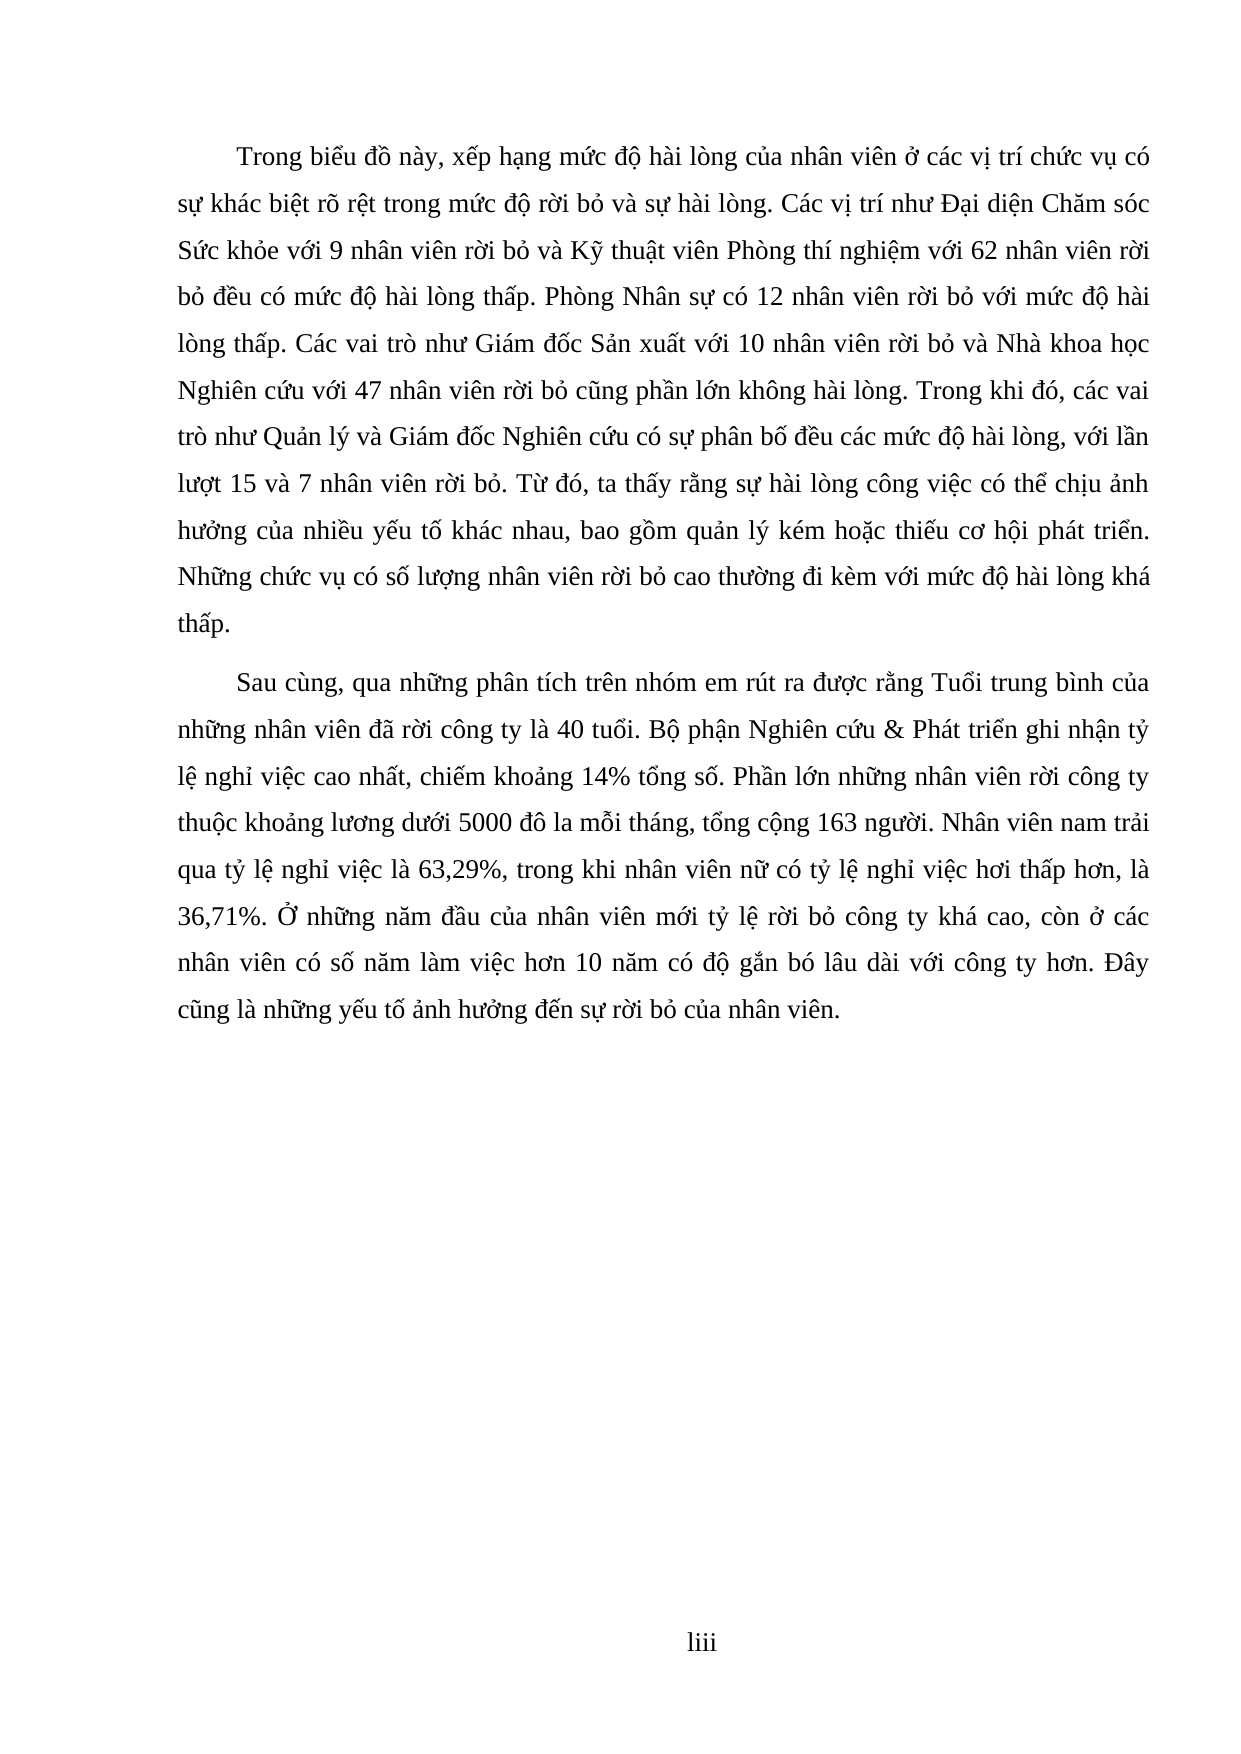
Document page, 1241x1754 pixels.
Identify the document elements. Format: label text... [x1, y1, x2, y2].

text Sau cùng, qua những phân tích trên nhóm em rút ra được rằng Tuổi trung bình của những nhân viên đã rời công ty là 40 tuổi. Bộ phận Nghiên cứu & Phát triển ghi nhận tỷ lệ nghỉ việc cao nhất, chiếm khoảng 14% tổng số. Phần lớn những nhân viên rời công ty thuộc khoảng lương dưới 5000 đô la mỗi tháng, tổng cộng 163 người. Nhân viên nam trải qua tỷ lệ nghỉ việc là 63,29%, trong khi nhân viên nữ có tỷ lệ nghỉ việc hơi thấp hơn, là 36,71%. Ở những năm đầu của nhân viên mới tỷ lệ rời bỏ công ty khá cao, còn ở các nhân viên có số năm làm việc hơn 10 năm có độ gắn bó lâu dài với công ty hơn. Đây cũng là những yếu tố ảnh hưởng đến sự rời bỏ của nhân viên. [177, 666, 1152, 1024]
text Trong biểu đồ này, xếp hạng mức độ hài lòng của nhân viên ở các vị trí chức vụ có sự khác biệt rõ rệt trong mức độ rời bỏ và sự hài lòng. Các vị trí như Đại diện Chăm sóc Sức khỏe với 9 nhân viên rời bỏ và Kỹ thuật viên Phòng thí nghiệm với 62 nhân viên rời bỏ đều có mức độ hài lòng thấp. Phòng Nhân sự có 12 nhân viên rời bỏ với mức độ hài lòng thấp. Các vai trò như Giám đốc Sản xuất với 10 nhân viên rời bỏ và Nhà khoa học Nghiên cứu với 47 nhân viên rời bỏ cũng phần lớn không hài lòng. Trong khi đó, các vai trò như Quản lý và Giám đốc Nghiên cứu có sự phân bố đều các mức độ hài lòng, với lần lượt 15 và 7 nhân viên rời bỏ. Từ đó, ta thấy rằng sự hài lòng công việc có thể chịu ảnh hưởng của nhiều yếu tố khác nhau, bao gồm quản lý kém hoặc thiếu cơ hội phát triển. Những chức vụ có số lượng nhân viên rời bỏ cao thường đi kèm với mức độ hài lòng khá thấp. [177, 140, 1152, 638]
